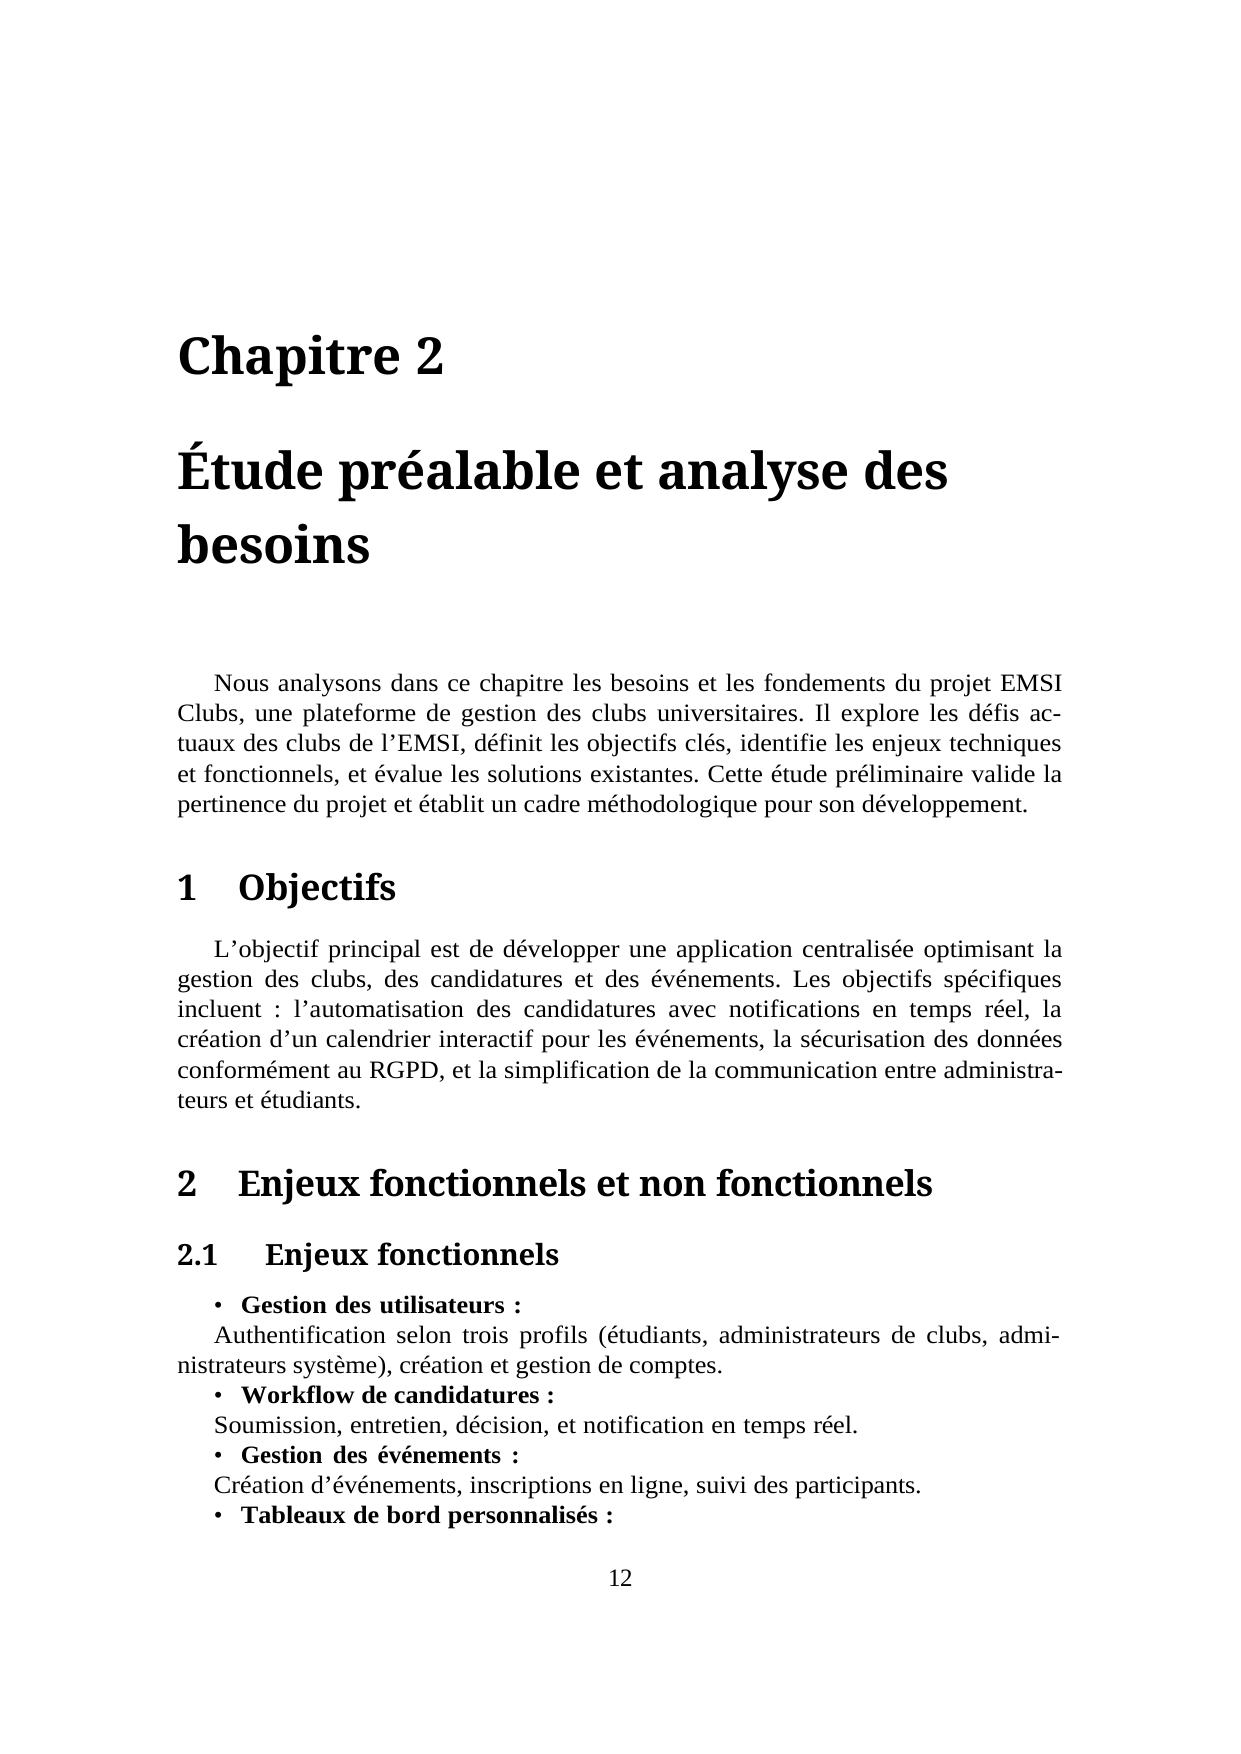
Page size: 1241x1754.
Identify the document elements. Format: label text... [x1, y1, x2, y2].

list Gestion des événements : [214, 1440, 1196, 1469]
list Gestion des utilisateurs : [214, 1290, 1196, 1319]
text Nous analysons dans ce chapitre les besoins et les fondements du projet EMSI Clubs, une plateforme de gestion des clubs universitaires. Il explore les défis ac- tuaux des clubs de l’EMSI, définit les objectifs clés, identifie les enjeux techniques et fonctionnels, et évalue les solutions existantes. Cette étude préliminaire valide la pertinence du projet et établit un cadre méthodologique pour son développement. [177, 668, 1063, 817]
text 12 [301, 1563, 939, 1592]
list Tableaux de bord personnalisés : [214, 1501, 1196, 1529]
text Soumission, entretien, décision, et notification en temps réel. [214, 1410, 1196, 1439]
subtitle Chapitre 2 [177, 319, 1196, 389]
subtitle Enjeux fonctionnels [177, 1234, 1196, 1274]
text Création d’événements, inscriptions en ligne, suivi des participants. [214, 1471, 1196, 1499]
subtitle Objectifs [177, 862, 1196, 911]
list Workflow de candidatures : [214, 1381, 1196, 1409]
text L’objectif principal est de développer une application centralisée optimisant la gestion des clubs, des candidatures et des événements. Les objectifs spécifiques incluent : l’automatisation des candidatures avec notifications en temps réel, la création d’un calendrier interactif pour les événements, la sécurisation des données conformément au RGPD, et la simplification de la communication entre administra- teurs et étudiants. [177, 934, 1063, 1113]
subtitle Enjeux fonctionnels et non fonctionnels [177, 1158, 1196, 1207]
text Étude préalable et analyse des besoins [177, 435, 1065, 578]
text Authentification selon trois profils (étudiants, administrateurs de clubs, admi- nistrateurs système), création et gestion de comptes. [177, 1320, 1065, 1379]
